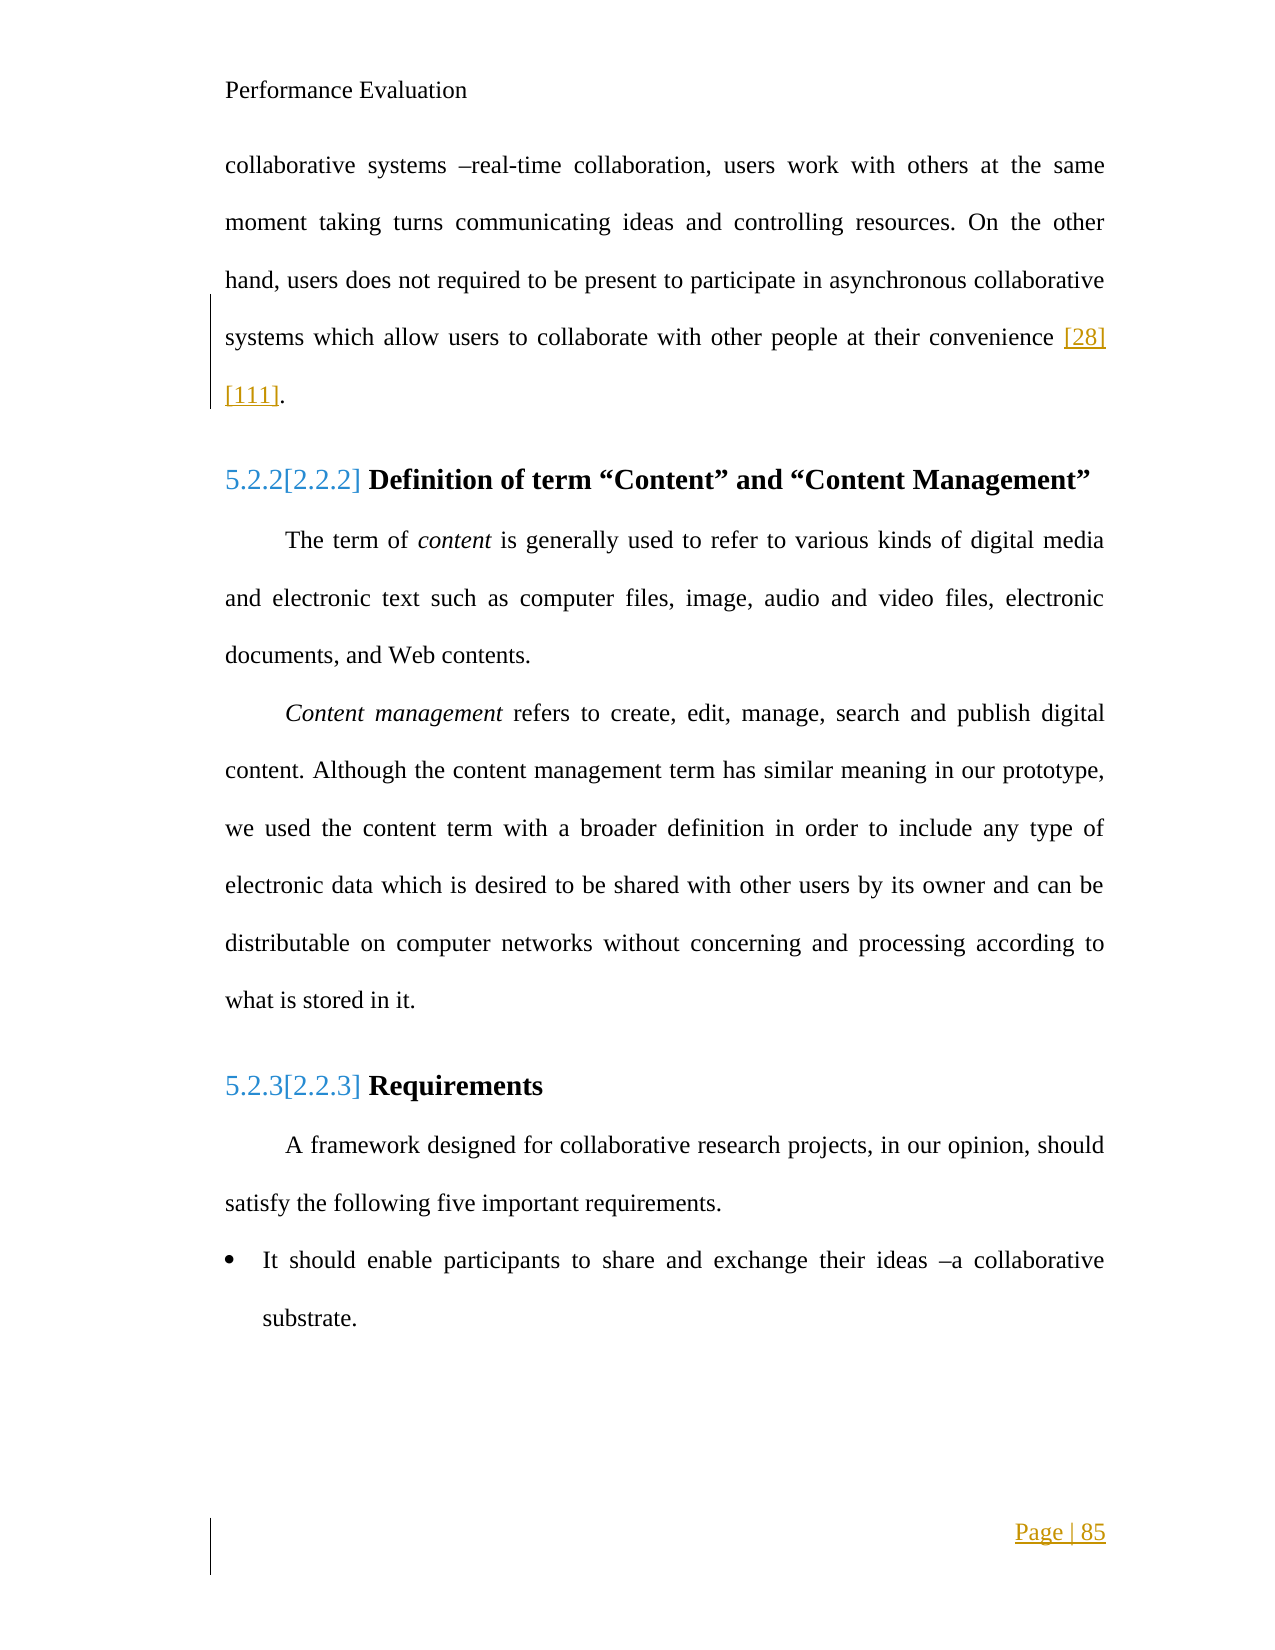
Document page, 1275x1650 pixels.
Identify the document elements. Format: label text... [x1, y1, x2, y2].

list It should enable participants to share and exchange their ideas –a collaborative substrate. [225, 1246, 1106, 1332]
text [225, 150, 1106, 409]
text A framework designed for collaborative research projects, in our opinion, should satisfy the following five important requirements. [225, 1131, 1106, 1217]
subtitle Definition of term “Content” and “Content Management” [225, 462, 1106, 496]
text The term of content is generally used to refer to various kinds of digital media and electronic text such as computer files, image, audio and video files, electronic documents, and Web contents. [225, 525, 1106, 669]
subtitle Requirements [225, 1068, 1106, 1101]
text Content management refers to create, edit, manage, search and publish digital content. Although the content management term has similar meaning in our prototype, we used the content term with a broader definition in order to include any type of electronic data which is desired to be shared with other users by its owner and can be distributable on computer networks without concerning and processing according to what is stored in it. [225, 698, 1106, 1014]
